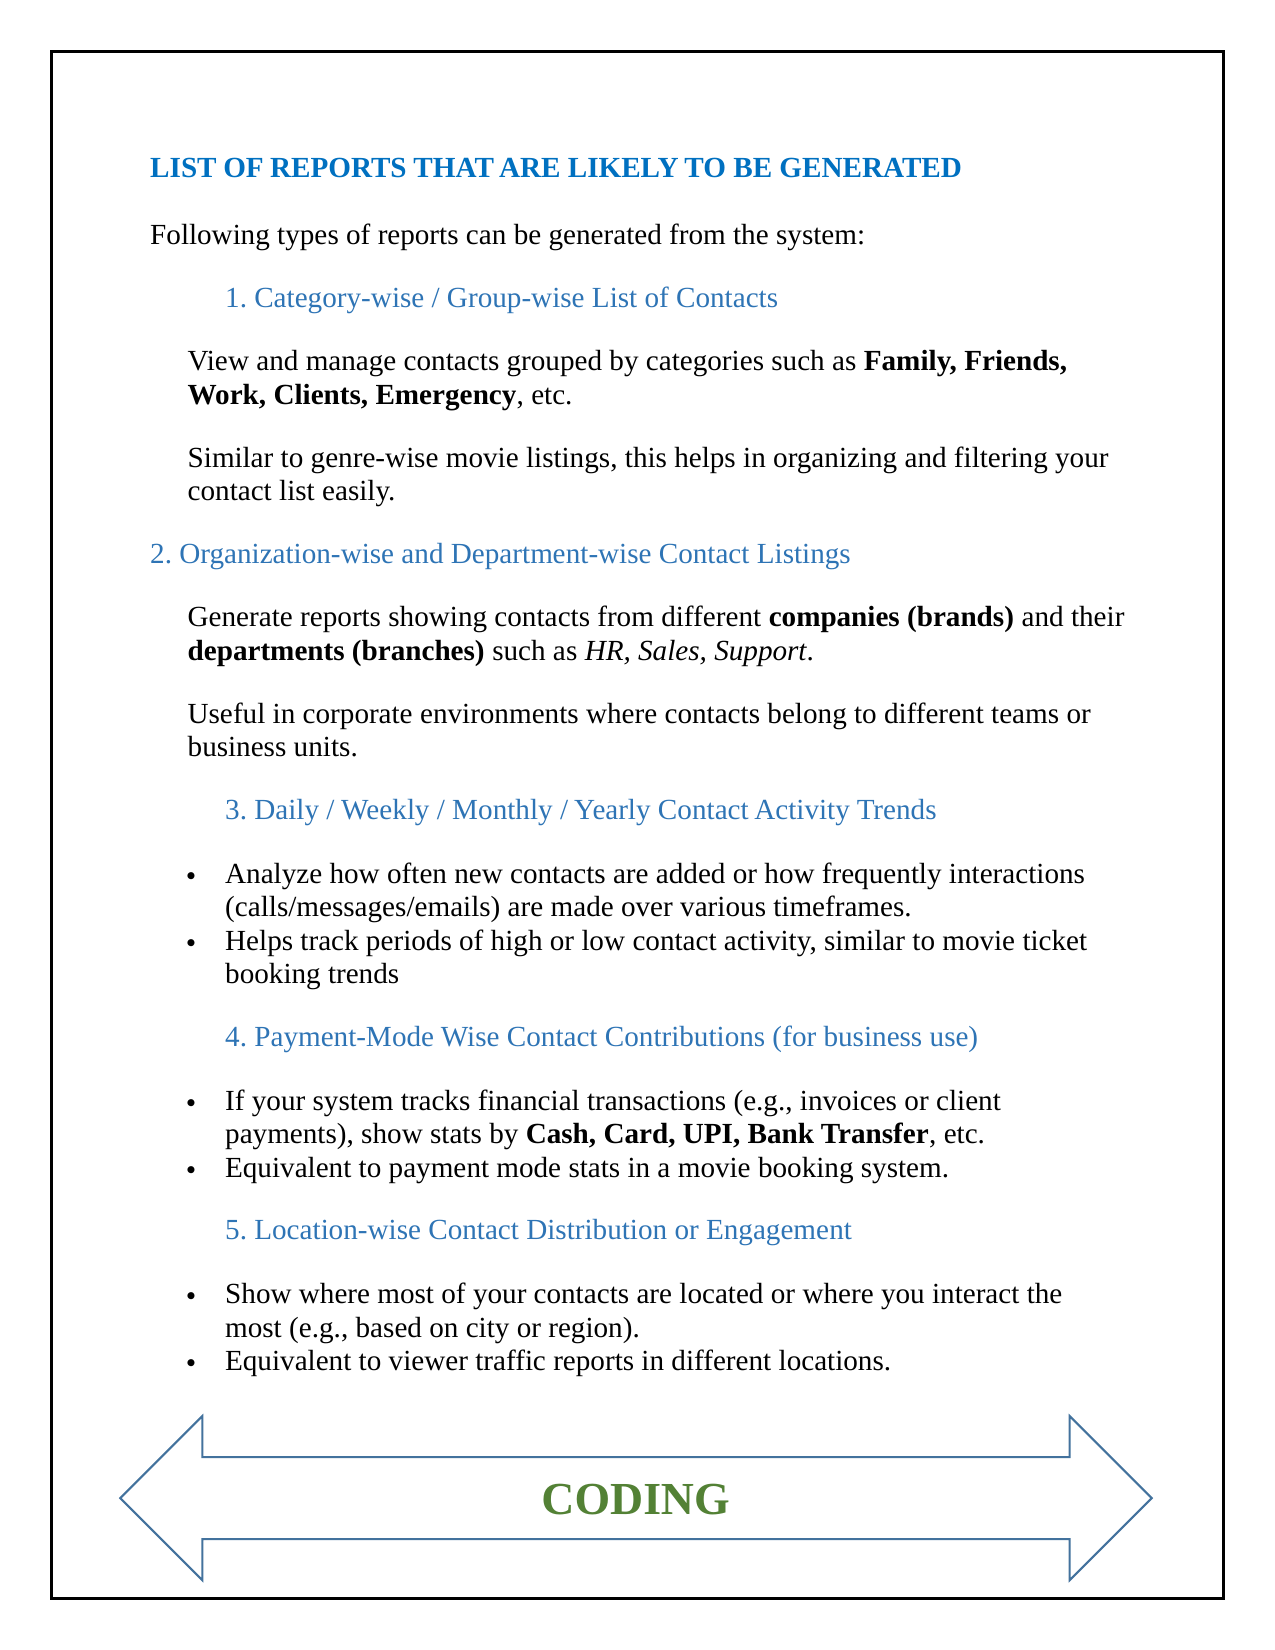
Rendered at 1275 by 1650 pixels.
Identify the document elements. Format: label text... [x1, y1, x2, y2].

text View and manage contacts grouped by categories such as Family, Friends, Work, Clients, Emergency, etc. [187, 343, 1125, 411]
subtitle 5. Location-wise Contact Distribution or Engagement [225, 1212, 1125, 1246]
subtitle 1. Category-wise / Group-wise List of Contacts [225, 280, 1125, 313]
list Show where most of your contacts are located or where you interact the most (e.g., based on city or region). [187, 1276, 1125, 1343]
list Helps track periods of high or low contact activity, similar to movie ticket booking trends [187, 923, 1125, 990]
list Analyze how often new contacts are added or how frequently interactions (calls/messages/emails) are made over various timeframes. [187, 856, 1125, 923]
subtitle 3. Daily / Weekly / Monthly / Yearly Contact Activity Trends [225, 792, 1125, 826]
subtitle 4. Payment-Mode Wise Contact Contributions (for business use) [225, 1019, 1125, 1053]
list If your system tracks financial transactions (e.g., invoices or client payments), show stats by Cash, Card, UPI, Bank Transfer, etc. [187, 1083, 1125, 1150]
text Generate reports showing contacts from different companies (brands) and their departments (branches) such as HR, Sales, Support. [187, 599, 1125, 667]
text Following types of reports can be generated from the system: [150, 217, 1125, 251]
text Useful in corporate environments where contacts belong to different teams or business units. [187, 696, 1125, 763]
subtitle 2. Organization-wise and Department-wise Contact Listings [150, 536, 1125, 569]
list Equivalent to viewer traffic reports in different locations. [187, 1343, 1125, 1377]
list Equivalent to payment mode stats in a movie booking system. [187, 1150, 1125, 1183]
text LIST OF REPORTS THAT ARE LIKELY TO BE GENERATED [150, 150, 1125, 183]
text Similar to genre-wise movie listings, this helps in organizing and filtering your contact list easily. [187, 440, 1125, 507]
